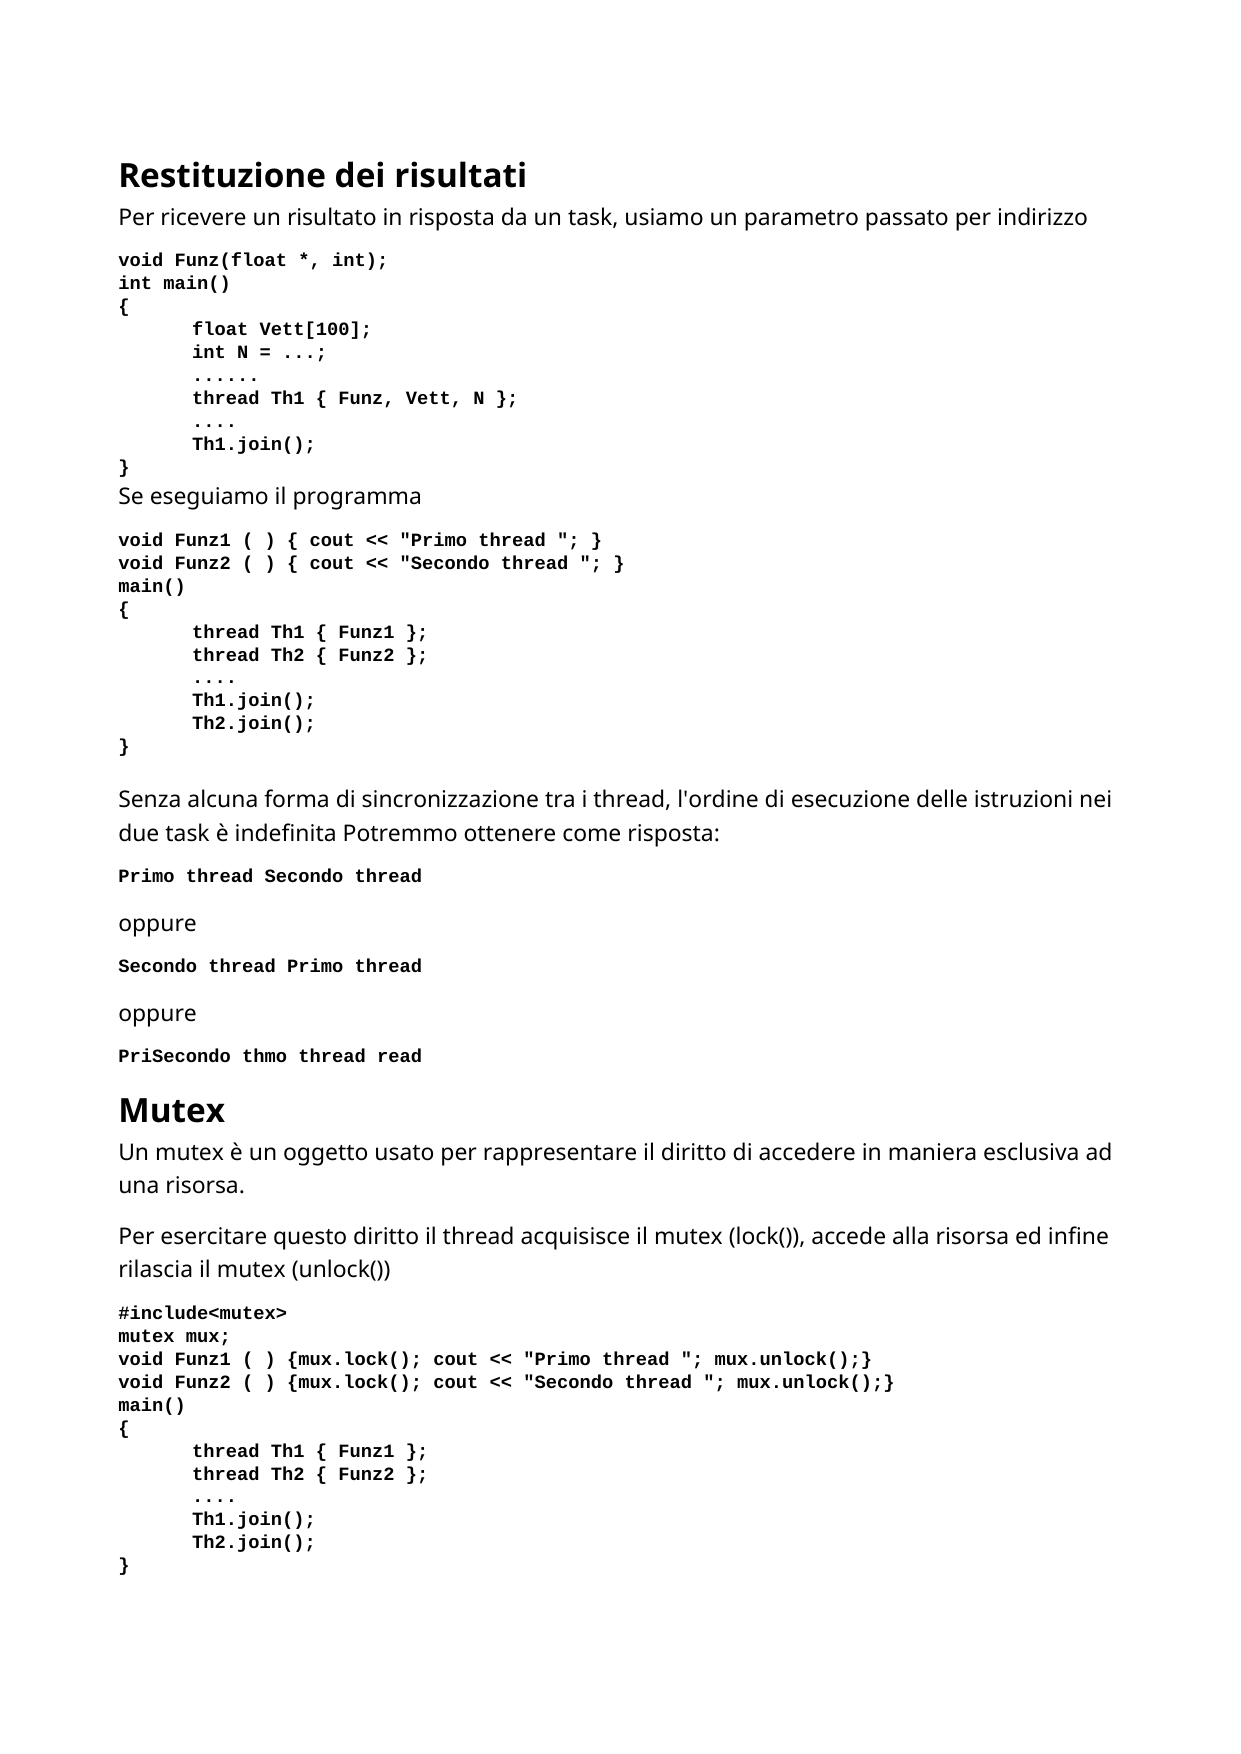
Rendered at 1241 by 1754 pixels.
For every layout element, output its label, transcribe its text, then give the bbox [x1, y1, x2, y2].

text Un mutex è un oggetto usato per rappresentare il diritto di accedere in maniera esclusiva ad una risorsa. [118, 1136, 1122, 1201]
text } [118, 457, 1122, 479]
text Per esercitare questo diritto il thread acquisisce il mutex (lock()), accede alla risorsa ed infine rilascia il mutex (unlock()) [118, 1220, 1122, 1285]
text oppure [118, 997, 1122, 1028]
text Per ricevere un risultato in risposta da un task, usiamo un parametro passato per indirizzo [118, 201, 1122, 232]
text #include<mutex> [118, 1304, 1122, 1325]
text Restituzione dei risultati [118, 152, 1122, 197]
text main() [118, 1396, 1122, 1417]
text thread Th1 { Funz, Vett, N }; [118, 389, 1122, 410]
text Th1.join(); [118, 1510, 1122, 1531]
text { [118, 297, 1122, 318]
text Primo thread Secondo thread [118, 867, 1122, 888]
text Th2.join(); [118, 714, 1122, 735]
text void Funz1 ( ) { cout << "Primo thread "; } [118, 531, 1122, 552]
text Secondo thread Primo thread [118, 957, 1122, 978]
text .... [118, 1487, 1122, 1508]
text thread Th2 { Funz2 }; [118, 645, 1122, 667]
text void Funz2 ( ) { cout << "Secondo thread "; } [118, 554, 1122, 575]
text void Funz1 ( ) {mux.lock(); cout << "Primo thread "; mux.unlock();} [118, 1350, 1122, 1371]
text mutex mux; [118, 1327, 1122, 1348]
text void Funz2 ( ) {mux.lock(); cout << "Secondo thread "; mux.unlock();} [118, 1373, 1122, 1394]
text Th2.join(); [118, 1533, 1122, 1554]
text main() [118, 577, 1122, 598]
text thread Th1 { Funz1 }; [118, 1441, 1122, 1463]
text int N = ...; [118, 343, 1122, 364]
text void Funz(float *, int); [118, 251, 1122, 272]
text Th1.join(); [118, 691, 1122, 712]
text .... [118, 412, 1122, 433]
text PriSecondo thmo thread read [118, 1047, 1122, 1068]
text { [118, 1418, 1122, 1440]
text oppure [118, 907, 1122, 938]
text Th1.join(); [118, 434, 1122, 456]
text Se eseguiamo il programma [118, 480, 1122, 512]
text thread Th2 { Funz2 }; [118, 1464, 1122, 1486]
text ...... [118, 366, 1122, 387]
text } [118, 737, 1122, 758]
text thread Th1 { Funz1 }; [118, 622, 1122, 644]
text { [118, 599, 1122, 621]
text int main() [118, 274, 1122, 295]
text } [118, 1556, 1122, 1577]
text float Vett[100]; [118, 320, 1122, 341]
text Senza alcuna forma di sincronizzazione tra i thread, l'ordine di esecuzione delle istruzioni nei due task è indefinita Potremmo ottenere come risposta: [118, 783, 1122, 848]
text .... [118, 668, 1122, 689]
text Mutex [118, 1087, 1122, 1132]
